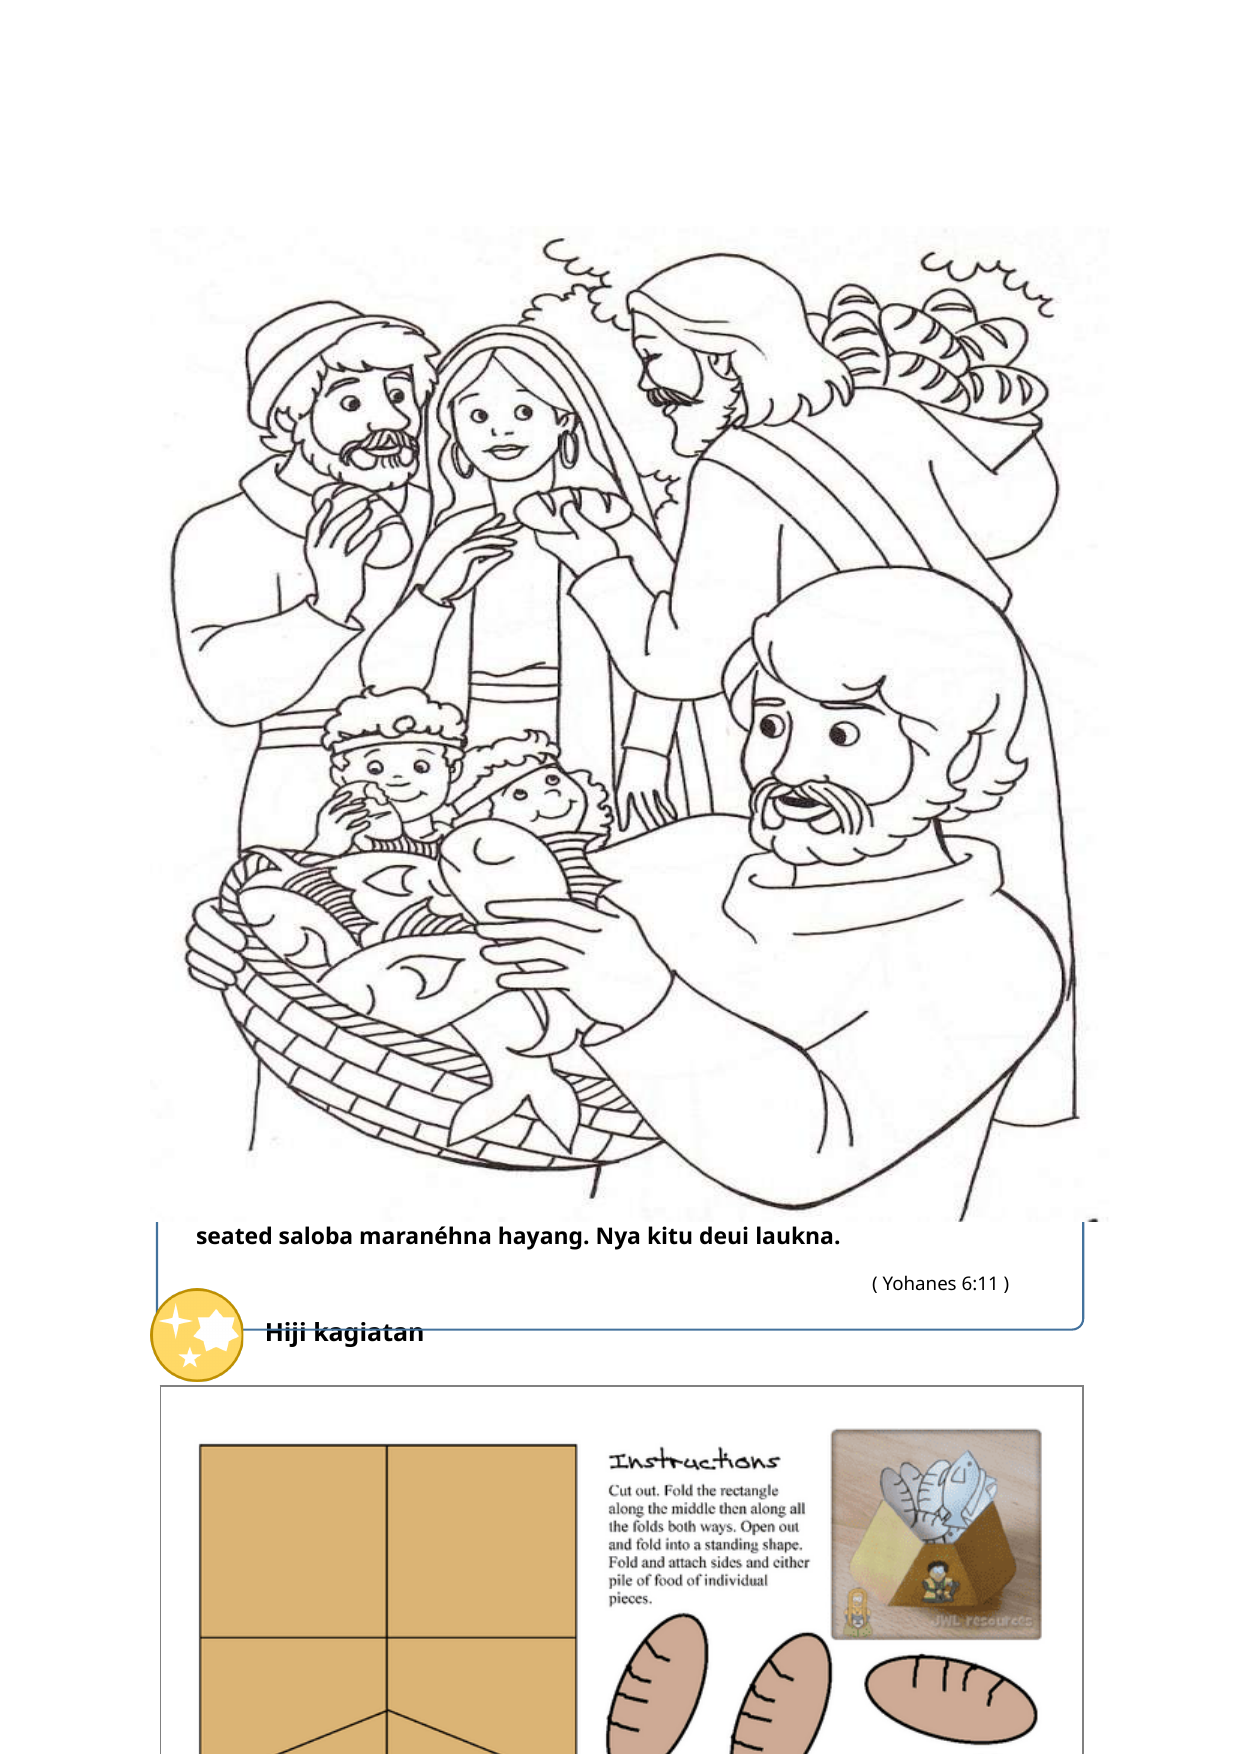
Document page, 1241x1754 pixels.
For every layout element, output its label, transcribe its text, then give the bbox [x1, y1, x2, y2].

picture [161, 1387, 1082, 1754]
picture [150, 226, 1110, 1222]
text Hiji kagiatan [244, 1314, 1090, 1348]
picture [150, 1288, 244, 1382]
text ( Yohanes 6:11 ) [159, 1270, 1082, 1296]
text seated saloba maranéhna hayang. Nya kitu deui laukna. [159, 1222, 1082, 1251]
